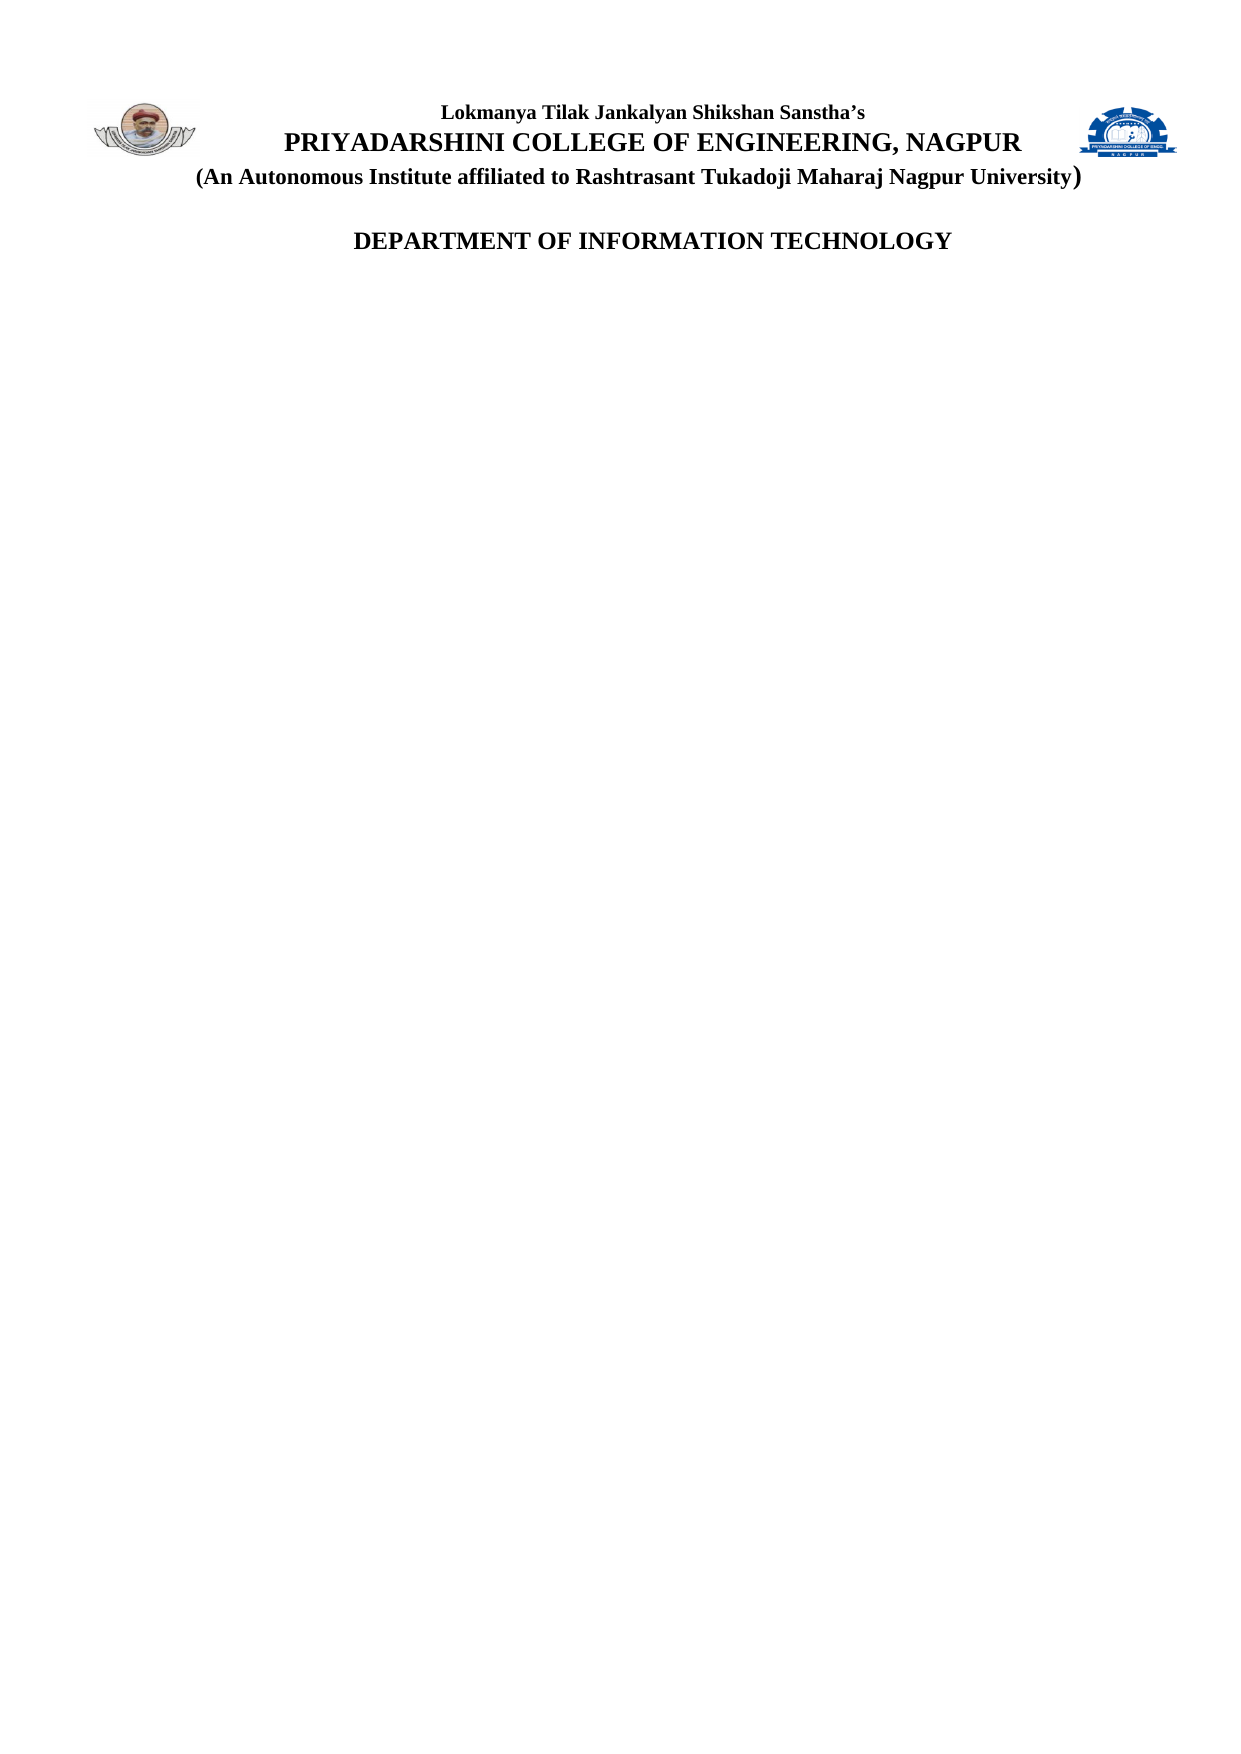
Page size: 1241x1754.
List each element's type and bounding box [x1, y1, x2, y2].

picture [1079, 107, 1177, 157]
picture [87, 98, 200, 157]
